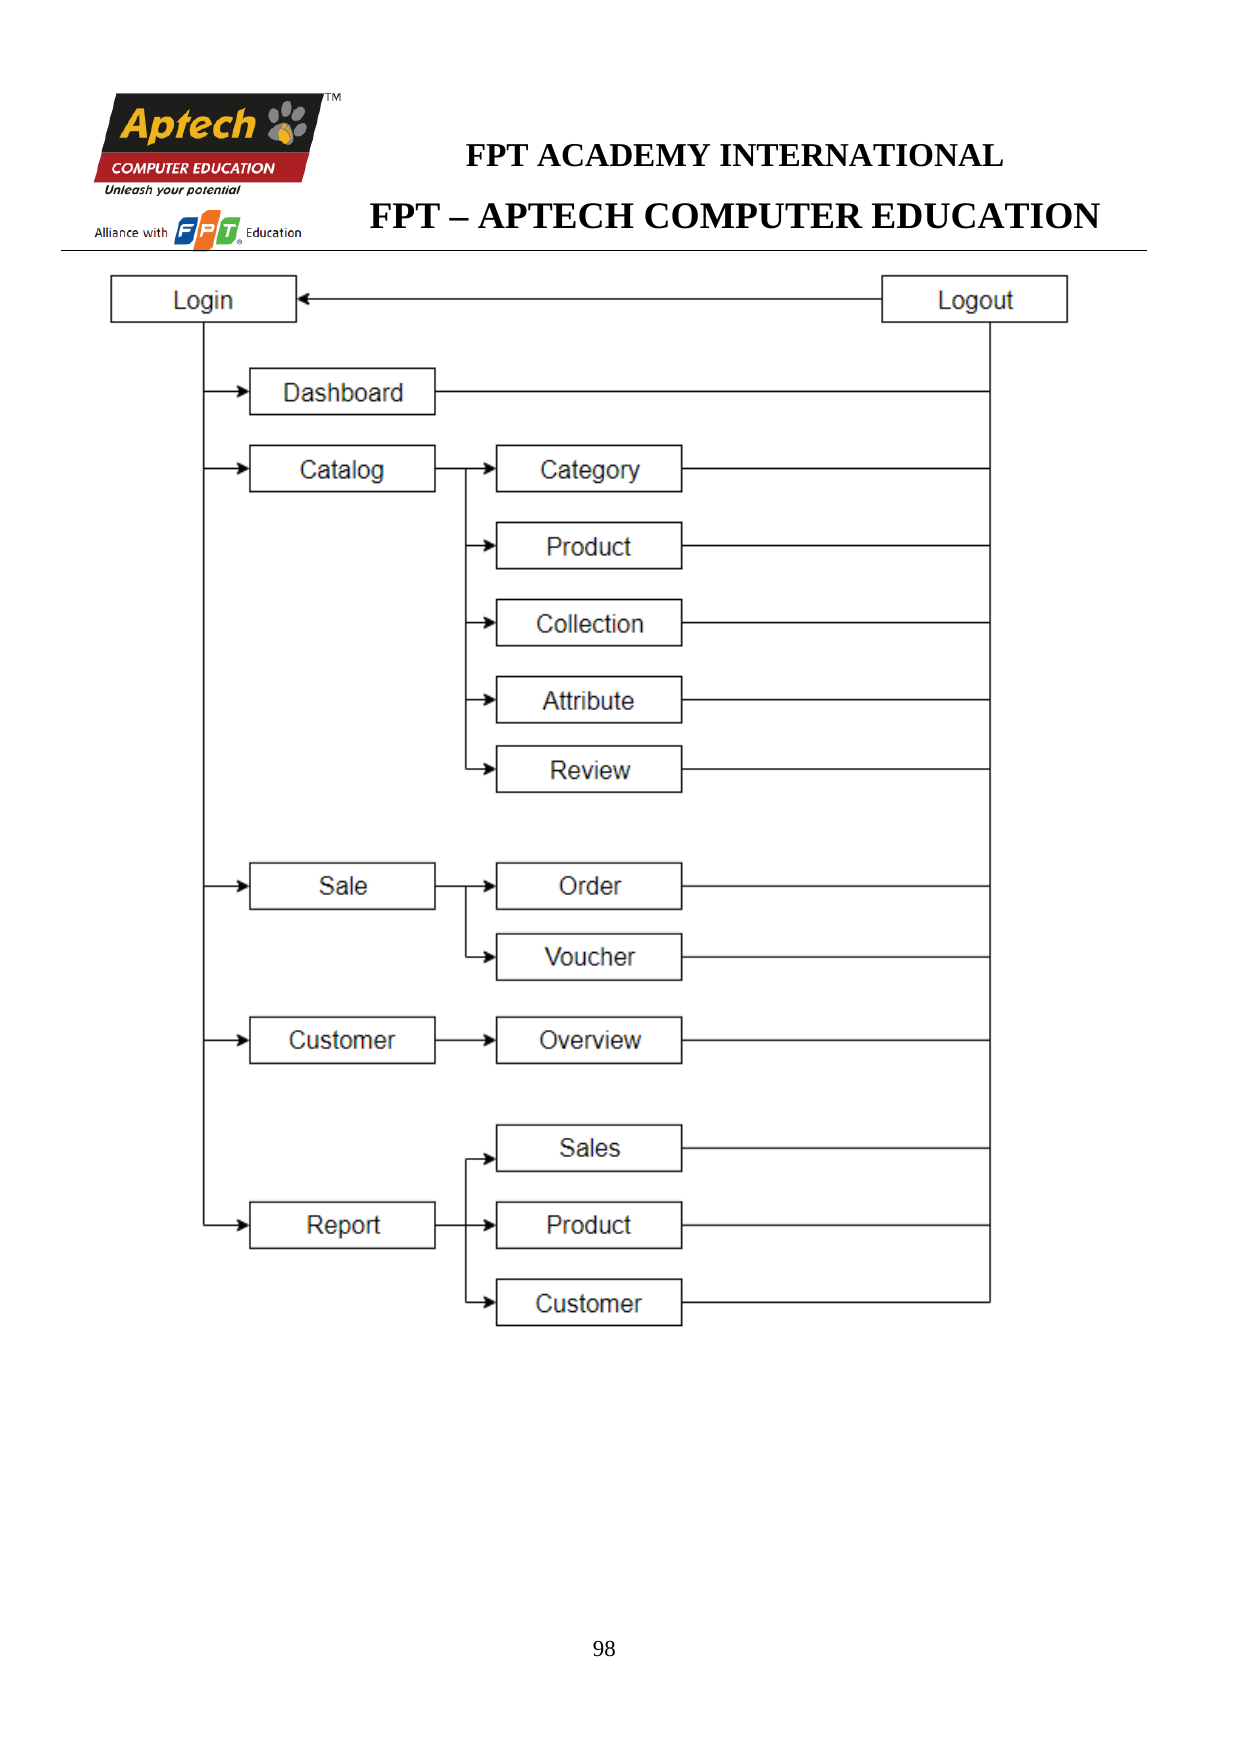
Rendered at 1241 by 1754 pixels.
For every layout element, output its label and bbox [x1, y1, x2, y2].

picture [90, 86, 344, 250]
picture [90, 251, 344, 256]
picture [103, 263, 1079, 1345]
